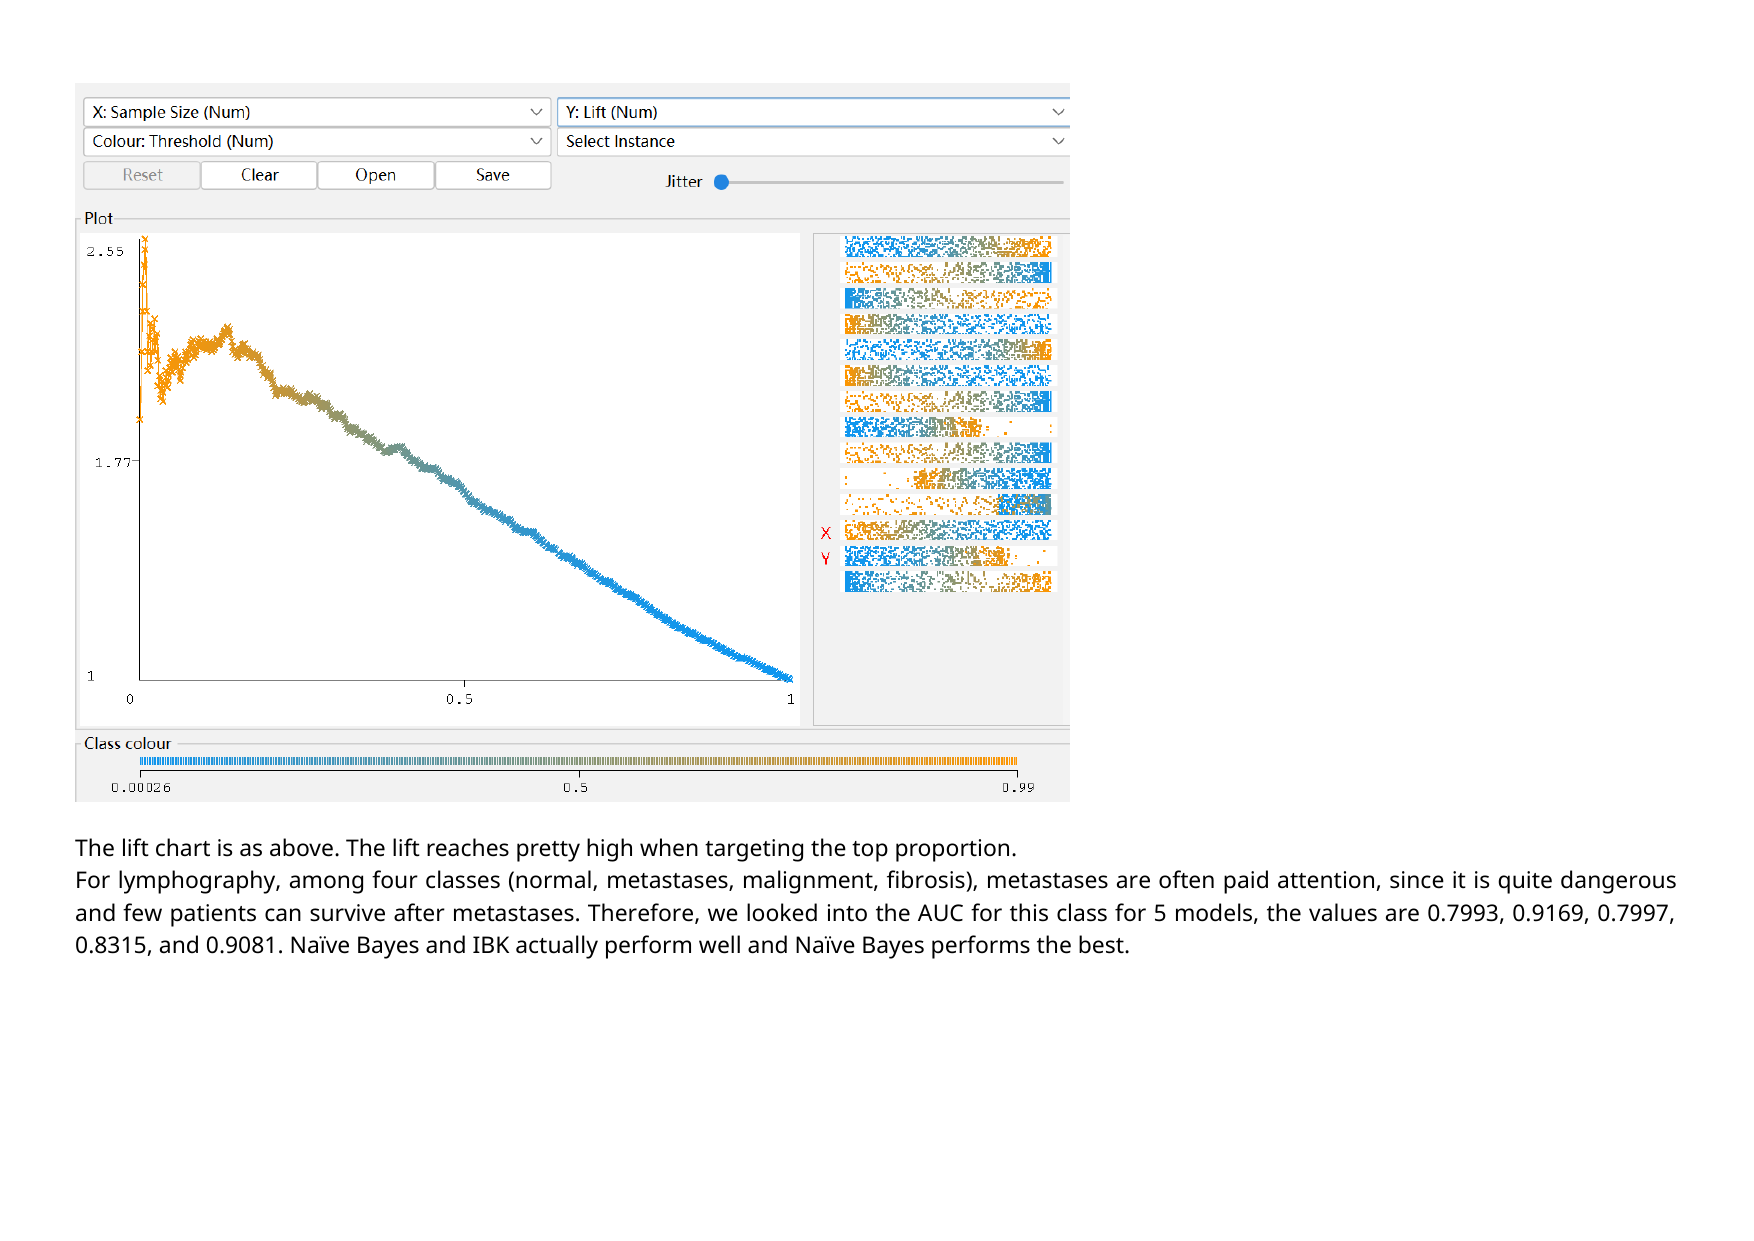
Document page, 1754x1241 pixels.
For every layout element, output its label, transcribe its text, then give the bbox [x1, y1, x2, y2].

text For lymphography, among four classes (normal, metastases, malignment, fibrosis), metastases are often paid attention, since it is quite dangerous and few patients can survive after metastases. Therefore, we looked into the AUC for this class for 5 models, the values are 0.7993, 0.9169, 0.7997, 0.8315, and 0.9081. Naïve Bayes and IBK actually perform well and Naïve Bayes performs the best. [75, 864, 1679, 961]
text The lift chart is as above. The lift reaches pretty high when targeting the top proportion. [75, 831, 1679, 864]
picture [75, 83, 1070, 802]
